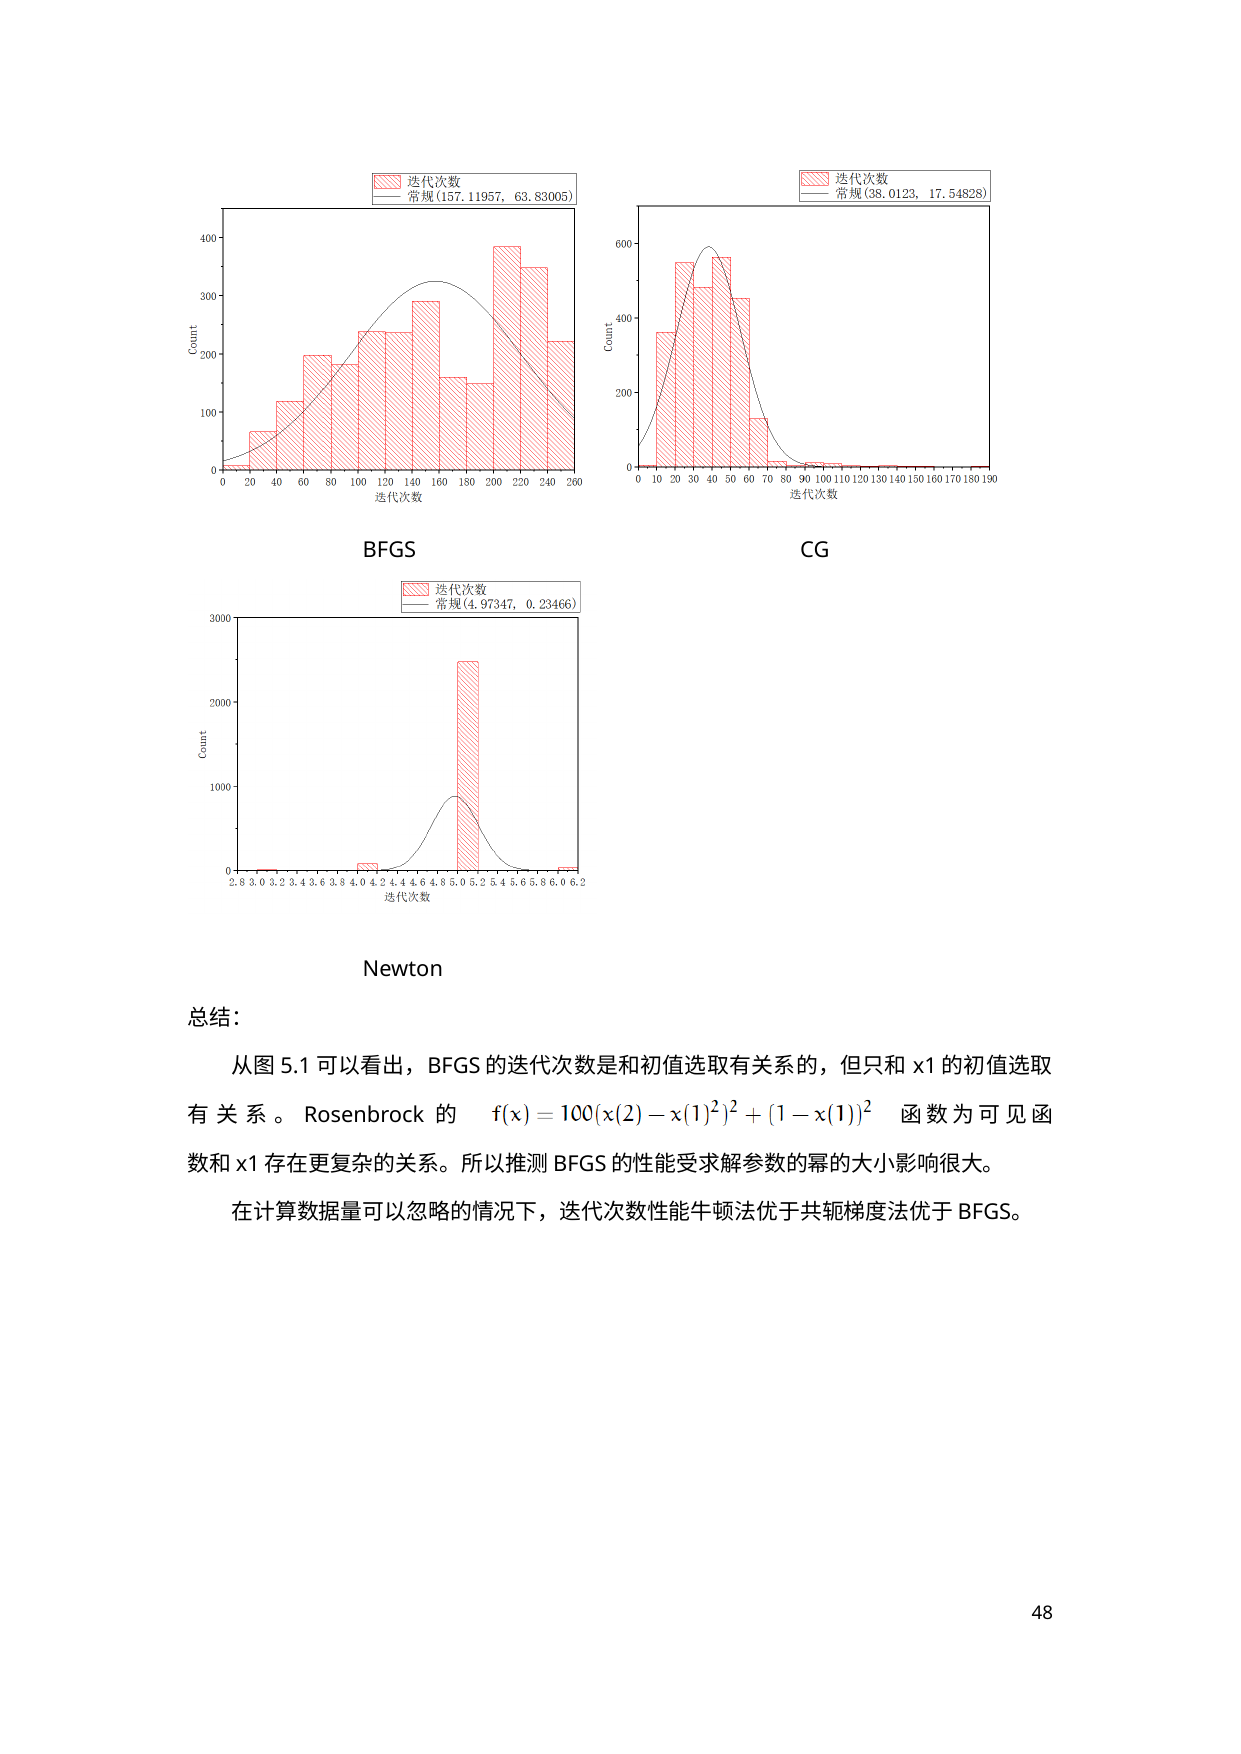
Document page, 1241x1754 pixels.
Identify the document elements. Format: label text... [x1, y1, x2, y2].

text 总结： [187, 999, 1053, 1032]
picture [475, 1092, 882, 1137]
text Newton [187, 952, 1053, 984]
text 从图5.1可以看出，BFGS的迭代次数是和初值选取有关系的，但只和x1的初值选取有关系。Rosenbrock的函数为可见函数和x1存在更复杂的关系。所以推测BFGS的性能受求解参数的幂的大小影响很大。 [187, 1048, 1053, 1178]
picture [187, 579, 598, 914]
text 在计算数据量可以忽略的情况下，迭代次数性能牛顿法优于共轭梯度法优于BFGS。 [187, 1193, 1053, 1226]
picture [187, 166, 1012, 511]
text BFGS CG [187, 532, 1053, 565]
